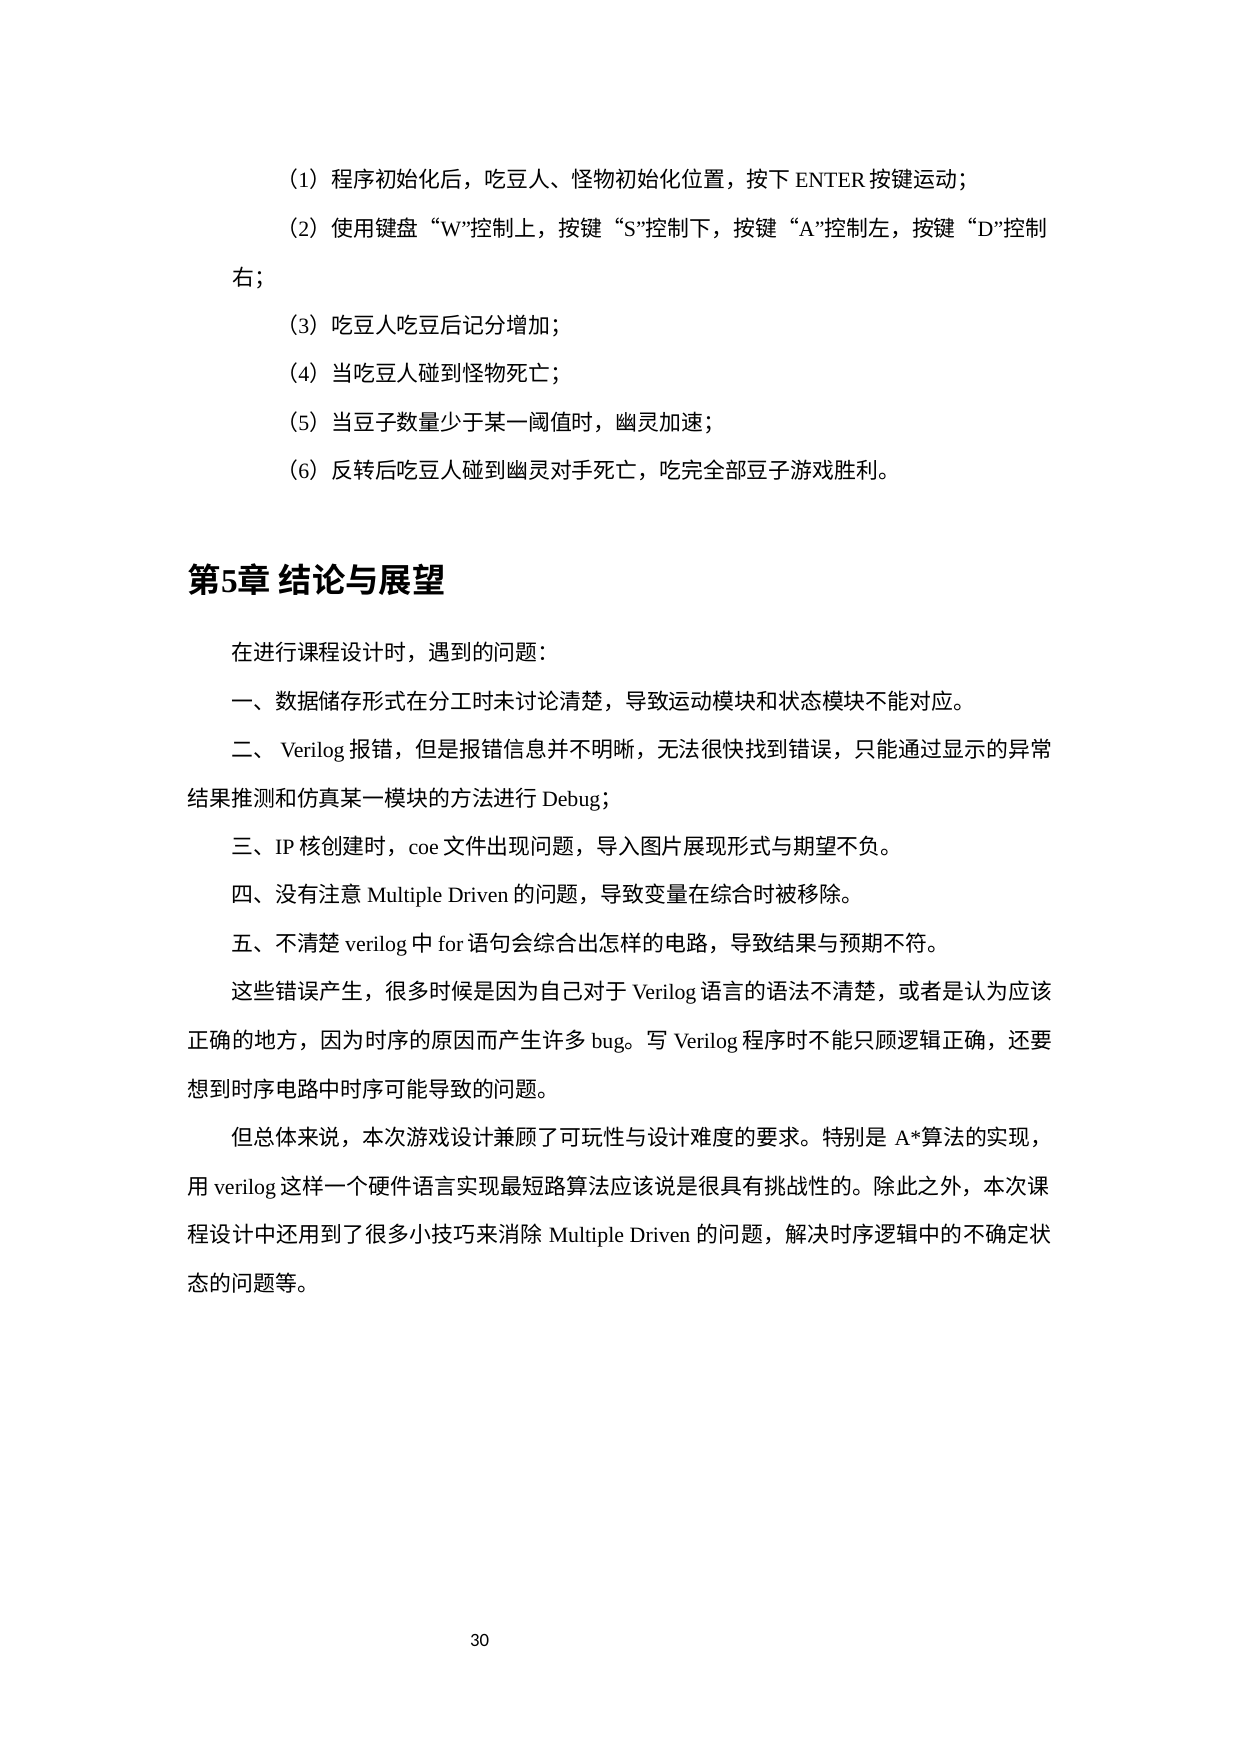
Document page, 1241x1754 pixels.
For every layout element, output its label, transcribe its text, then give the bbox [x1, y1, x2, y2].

list 结论与展望 [187, 546, 1053, 611]
list 程序初始化后，吃豆人、怪物初始化位置，按下ENTER按键运动； [232, 162, 1053, 194]
list 吃豆人吃豆后记分增加； [232, 307, 1053, 340]
list Verilog报错，但是报错信息并不明晰，无法很快找到错误，只能通过显示的异常结果推测和仿真某一模块的方法进行Debug； [187, 732, 1053, 813]
list 使用键盘“W”控制上，按键“S”控制下，按键“A”控制左，按键“D”控制右； [232, 210, 1053, 292]
text 在进行课程设计时，遇到的问题： [187, 635, 1053, 667]
list 不清楚verilog中for语句会综合出怎样的电路，导致结果与预期不符。 [187, 925, 1053, 958]
text 这些错误产生，很多时候是因为自己对于Verilog语言的语法不清楚，或者是认为应该正确的地方，因为时序的原因而产生许多bug。写Verilog程序时不能只顾逻辑正确，还要想到时序电路中时序可能导致的问题。 [187, 974, 1053, 1104]
text 但总体来说，本次游戏设计兼顾了可玩性与设计难度的要求。特别是A*算法的实现，用verilog这样一个硬件语言实现最短路算法应该说是很具有挑战性的。除此之外，本次课程设计中还用到了很多小技巧来消除Multiple Driven 的问题，解决时序逻辑中的不确定状态的问题等。 [187, 1119, 1053, 1298]
list 数据储存形式在分工时未讨论清楚，导致运动模块和状态模块不能对应。 [187, 683, 1053, 716]
list 当豆子数量少于某一阈值时，幽灵加速； [232, 404, 1053, 437]
list 没有注意Multiple Driven的问题，导致变量在综合时被移除。 [187, 877, 1053, 909]
list 反转后吃豆人碰到幽灵对手死亡，吃完全部豆子游戏胜利。 [232, 452, 1053, 485]
list IP核创建时，coe文件出现问题，导入图片展现形式与期望不负。 [187, 829, 1053, 861]
list 当吃豆人碰到怪物死亡； [232, 356, 1053, 388]
